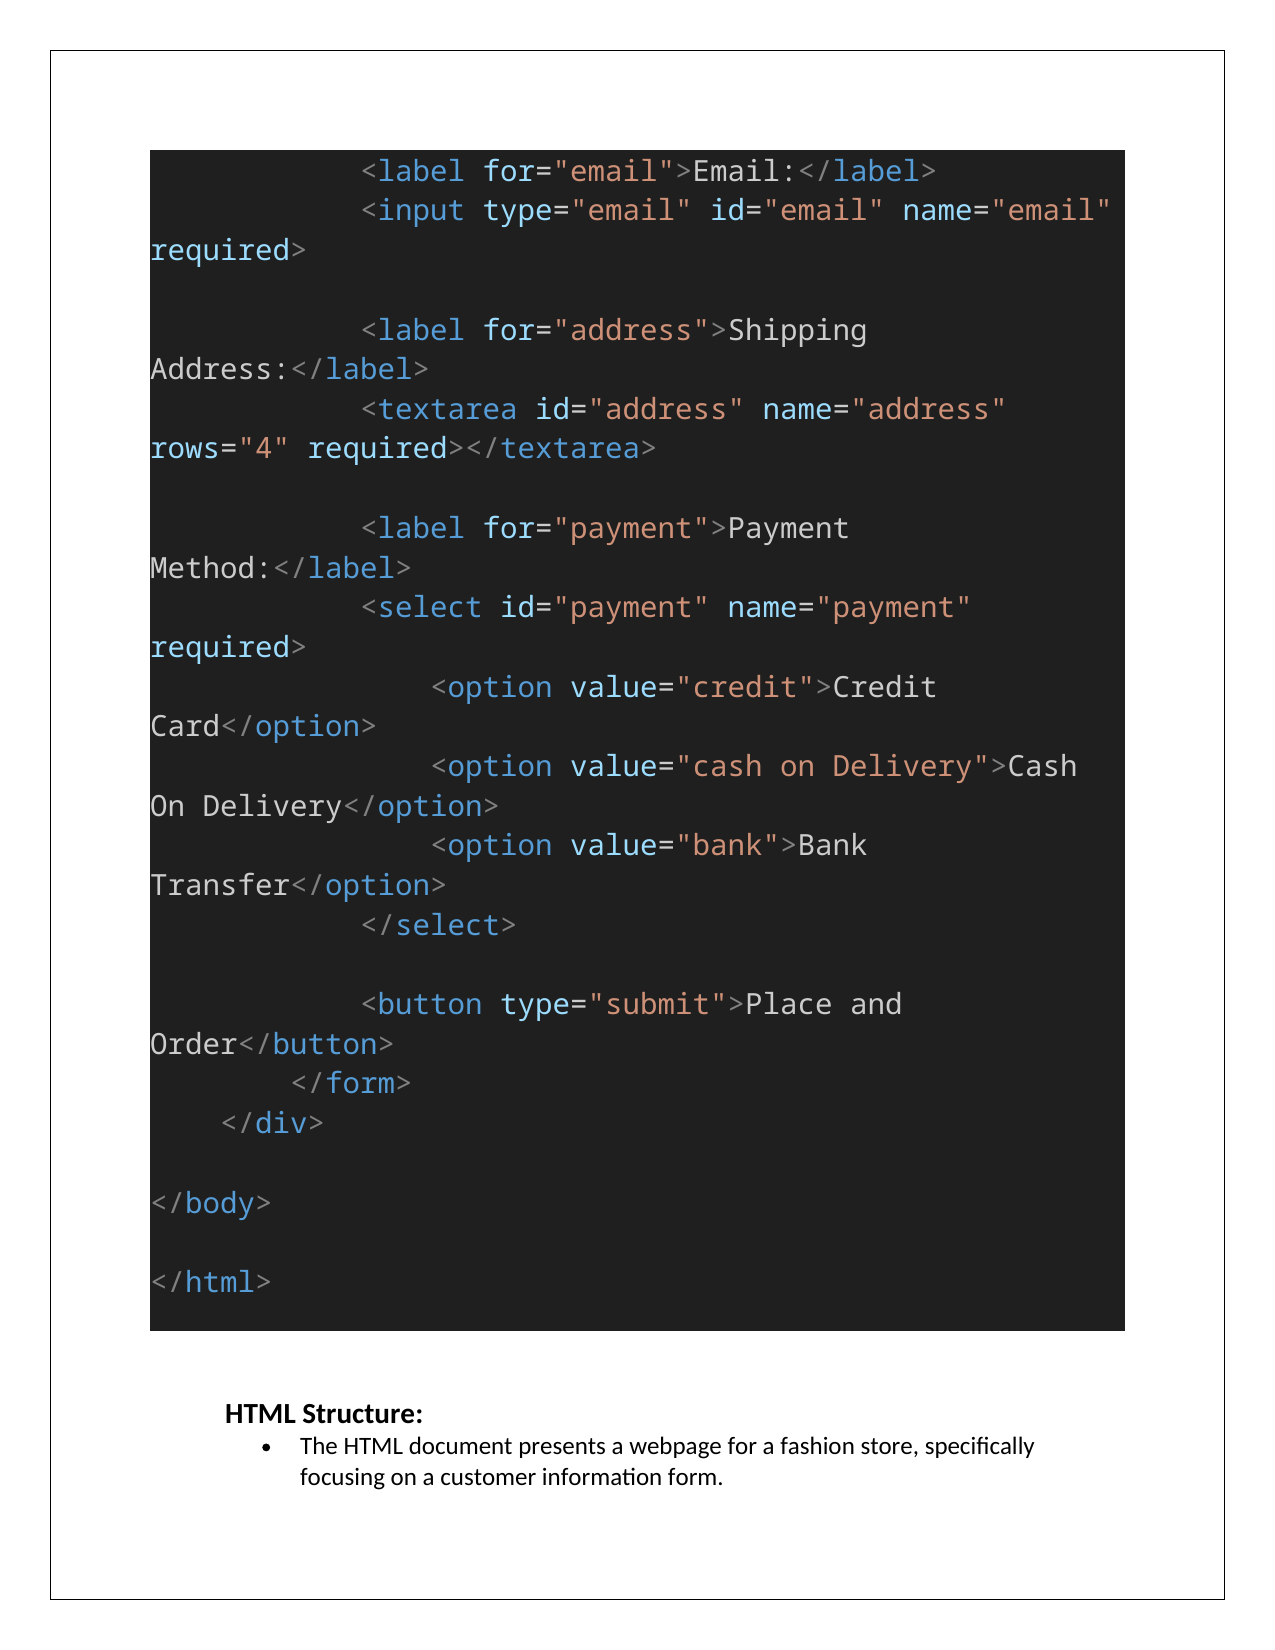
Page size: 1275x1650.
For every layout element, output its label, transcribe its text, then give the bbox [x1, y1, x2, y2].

text HTML Structure: [225, 1395, 1125, 1431]
text </html> [150, 1261, 1125, 1301]
text <label for="address">Shipping Address:</label> [150, 309, 1125, 388]
text <option value="credit">Credit Card</option> [150, 666, 1125, 745]
text <input type="email" id="email" name="email" required> [150, 190, 1125, 269]
text <button type="submit">Place and Order</button> [150, 983, 1125, 1063]
text </div> [150, 1102, 1125, 1142]
text <label for="payment">Payment Method:</label> [150, 507, 1125, 587]
list The HTML document presents a webpage for a fashion store, specifically focusing on a customer information form. [262, 1431, 1125, 1492]
text <option value="bank">Bank Transfer</option> [150, 825, 1125, 904]
text <textarea id="address" name="address" rows="4" required></textarea> [150, 388, 1125, 467]
text <label for="email">Email:</label> [150, 150, 1125, 190]
text </body> [150, 1182, 1125, 1222]
text </select> [150, 904, 1125, 944]
text <option value="cash on Delivery">Cash On Delivery</option> [150, 745, 1125, 825]
text </form> [150, 1063, 1125, 1102]
text <select id="payment" name="payment" required> [150, 587, 1125, 666]
